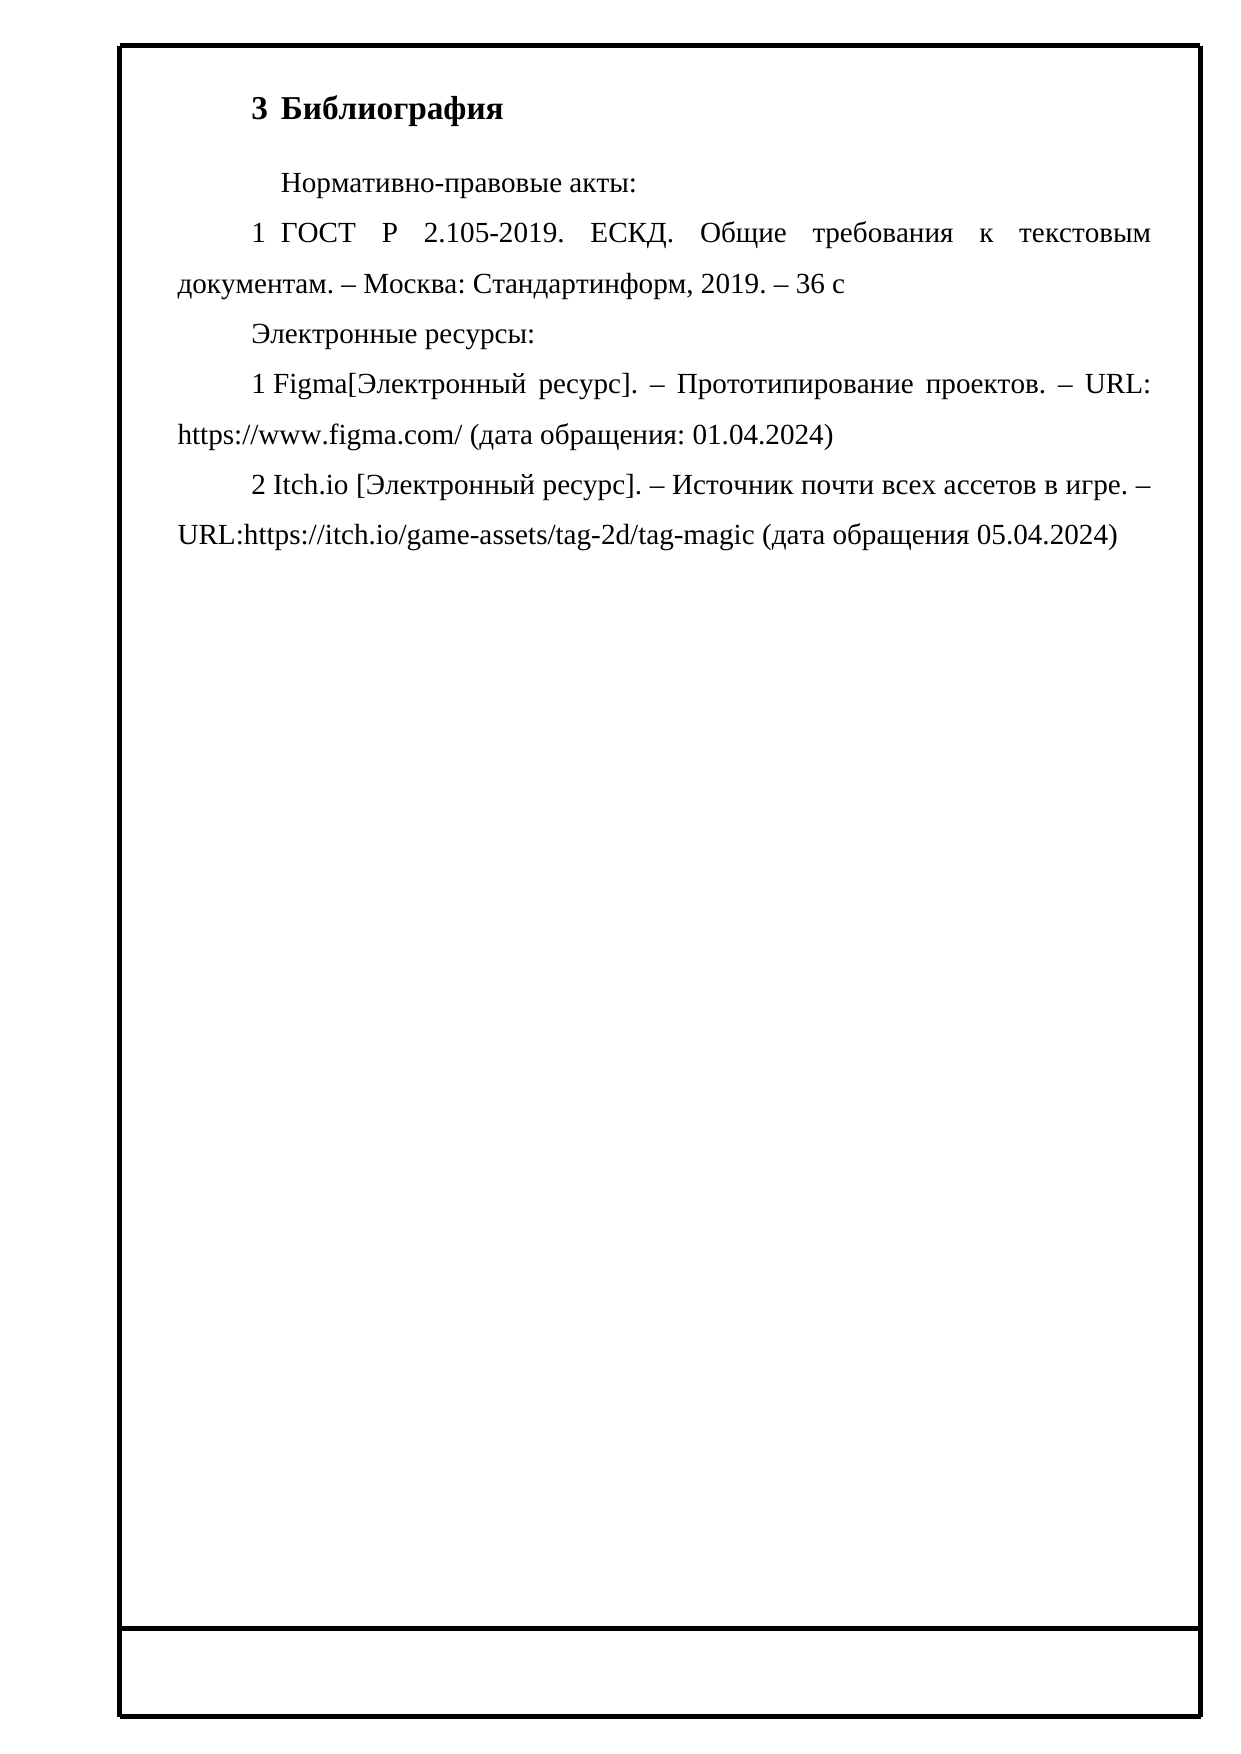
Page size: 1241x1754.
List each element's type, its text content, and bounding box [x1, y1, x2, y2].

text Электронные ресурсы: [177, 316, 1152, 350]
text Библиография [177, 89, 1152, 127]
list Itch.io [Электронный ресурс]. – Источник почти всех ассетов в игре. –URL:https://itch.io/game-assets/tag-2d/tag-magic (дата обращения 05.04.2024) [177, 467, 1152, 551]
list ГОСТ Р 2.105-2019. ЕСКД. Общие требования к текстовым документам. – Москва: Стандартинформ, 2019. – 36 с [177, 216, 1152, 299]
list Нормативно-правовые акты: [207, 165, 1122, 199]
list Figma[Электронный ресурс]. – Прототипирование проектов. – URL: https://www.figma.com/ (дата обращения: 01.04.2024) [177, 367, 1152, 450]
